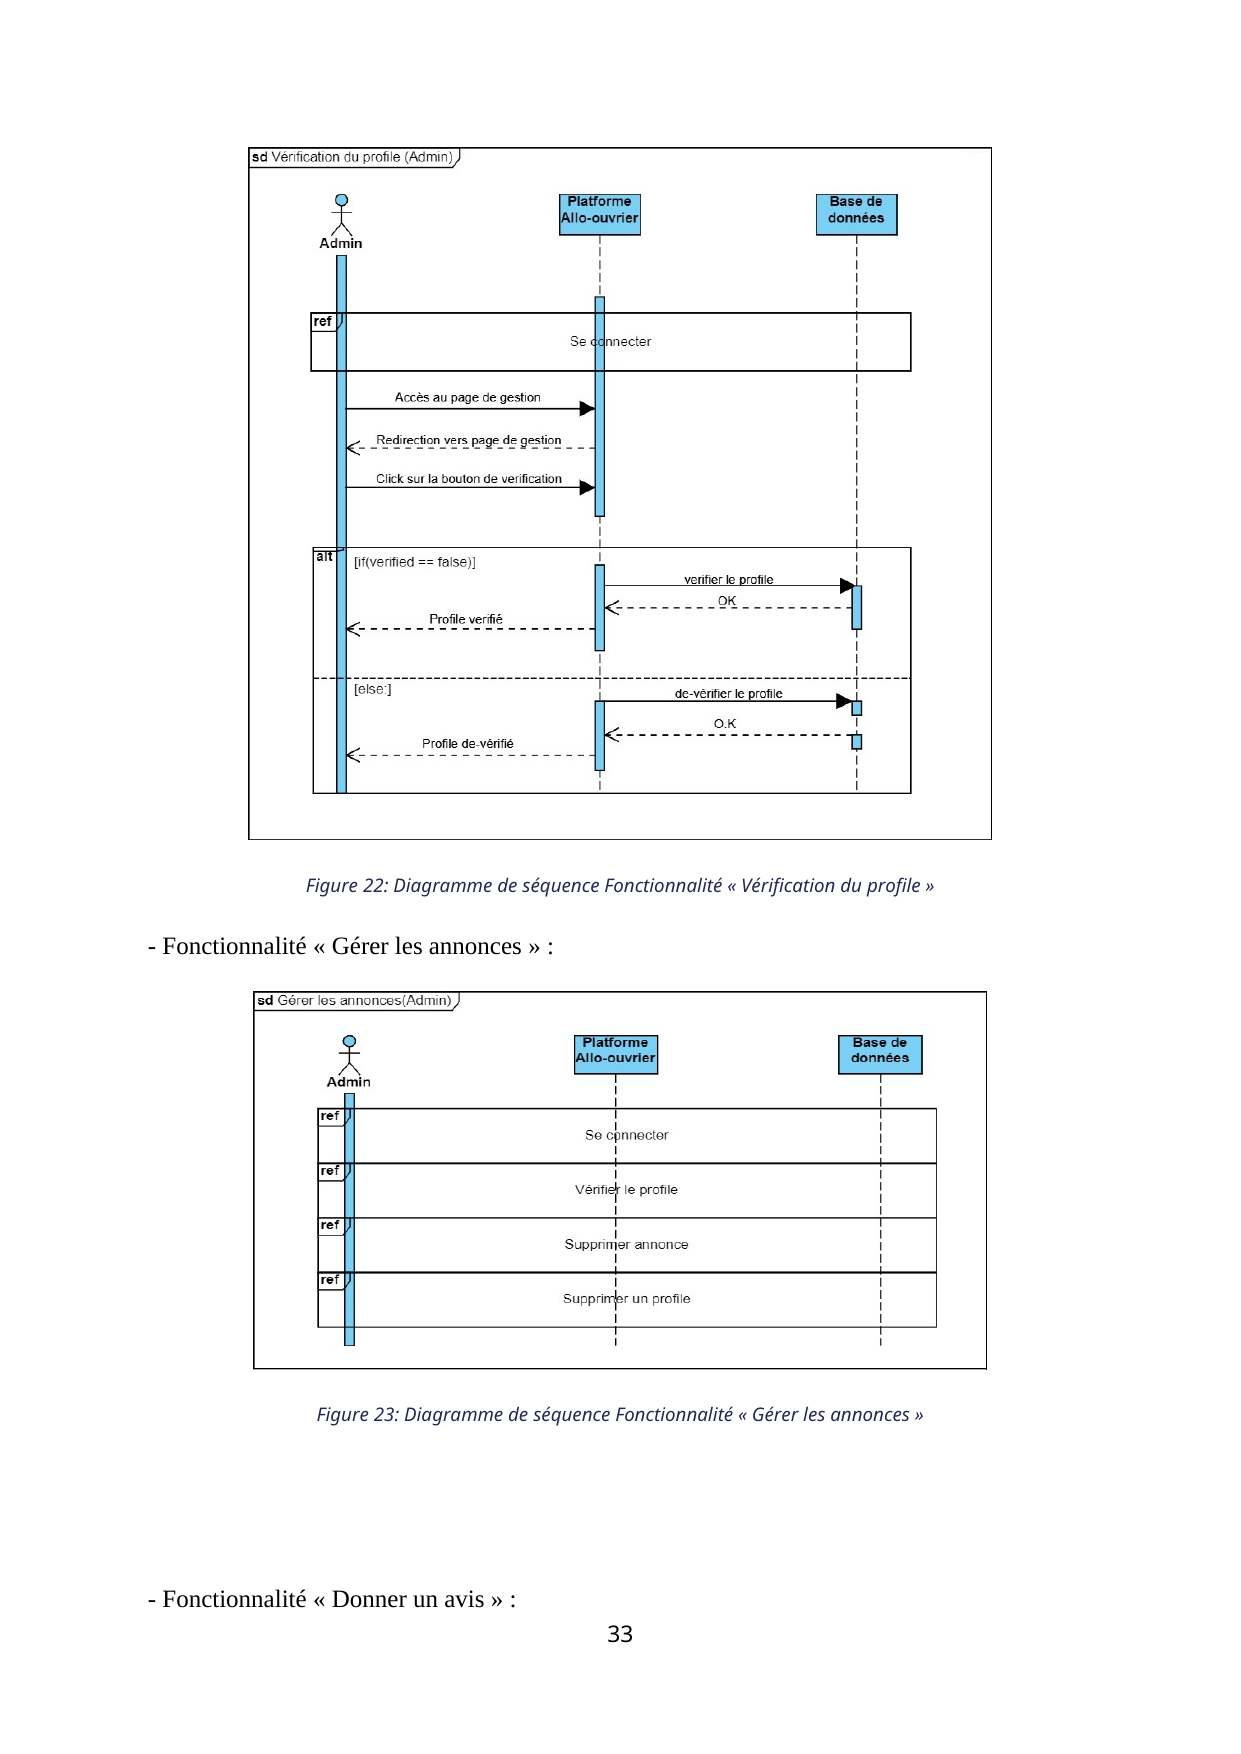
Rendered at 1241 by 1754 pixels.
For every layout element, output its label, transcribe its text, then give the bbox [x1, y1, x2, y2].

picture [253, 991, 987, 1370]
picture [248, 147, 992, 840]
text - Fonctionnalité « Gérer les annonces » : [148, 931, 1092, 960]
text - Fonctionnalité « Donner un avis » : [148, 1584, 1092, 1613]
